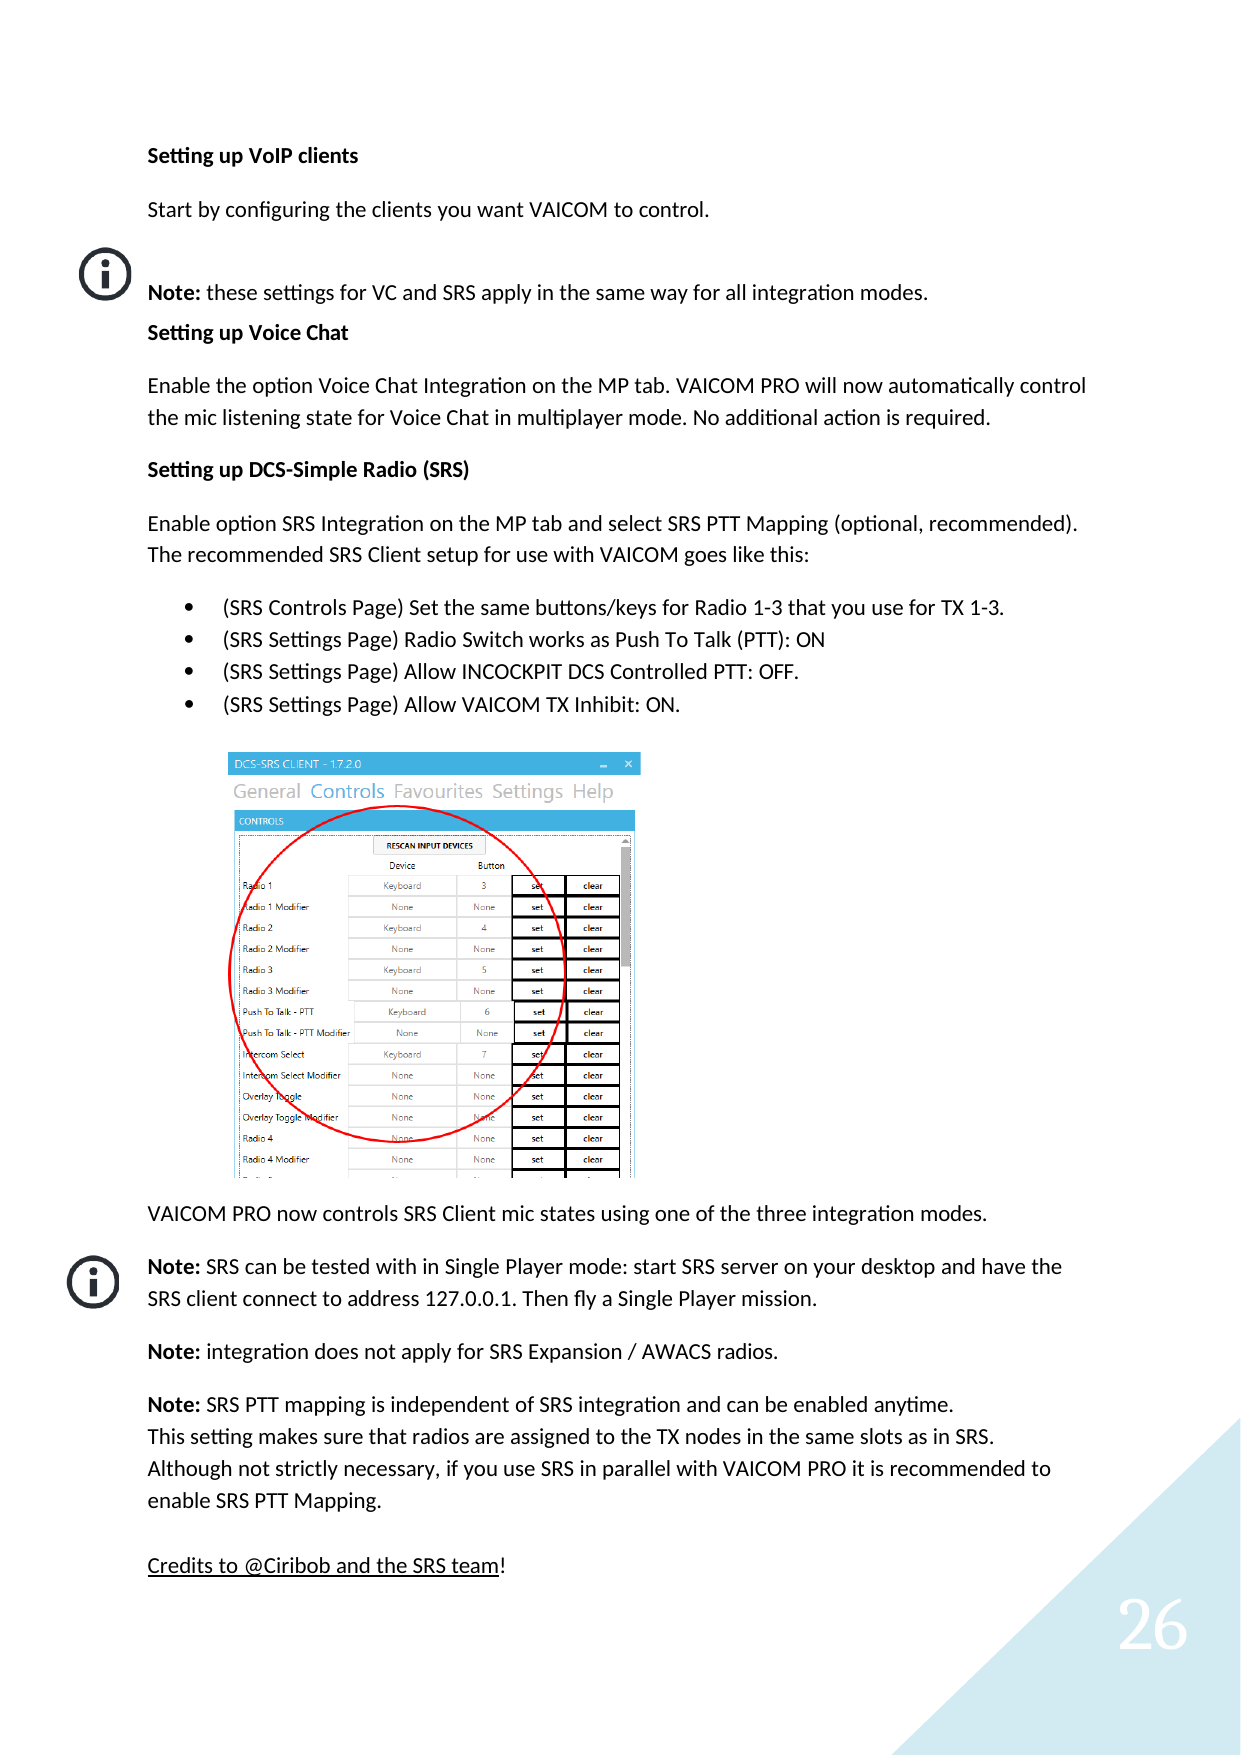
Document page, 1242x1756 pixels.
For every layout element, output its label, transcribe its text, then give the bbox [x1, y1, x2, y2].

list (SRS Controls Page) Set the same buttons/keys for Radio 1-3 that you use for TX 1-3. [185, 593, 1131, 621]
text Note: SRS PTT mapping is independent of SRS integration and can be enabled anytime. [147, 1390, 1131, 1418]
text Note: SRS can be tested with in Single Player mode: start SRS server on your desktop and have the SRS client connect to address 127.0.0.1. Then fly a Single Player mission. [147, 1252, 1078, 1312]
text Note: integration does not apply for SRS Expansion / AWACS radios. [147, 1337, 1131, 1365]
text Start by configuring the clients you want VAICOM to control. [147, 195, 1131, 223]
subtitle Setting up DCS-Simple Radio (SRS) [147, 455, 1131, 483]
subtitle Setting up Voice Chat [147, 318, 1131, 346]
list (SRS Settings Page) Allow INCOCKPIT DCS Controlled PTT: OFF. [185, 657, 1131, 685]
subtitle Setting up VoIP clients [147, 142, 1131, 170]
picture [66, 1255, 119, 1309]
picture [78, 247, 132, 301]
list (SRS Settings Page) Allow VAICOM TX Inhibit: ON. [185, 690, 1131, 718]
picture [228, 752, 641, 1178]
text This setting makes sure that radios are assigned to the TX nodes in the same slots as in SRS. Although not strictly necessary, if you use SRS in parallel with VAICOM PRO it is recommended to enable SRS PTT Mapping. [147, 1422, 1078, 1514]
text Credits to @Ciribob and the SRS team! [147, 1551, 1131, 1579]
text Enable the option Voice Chat Integration on the MP tab. VAICOM PRO will now automatically control the mic listening state for Voice Chat in multiplayer mode. No additional action is required. [147, 371, 1092, 431]
list (SRS Settings Page) Radio Switch works as Push To Talk (PTT): ON [185, 625, 1131, 653]
text Note: these settings for VC and SRS apply in the same way for all integration modes. [79, 247, 1131, 306]
text Enable option SRS Integration on the MP tab and select SRS PTT Mapping (optional, recommended). The recommended SRS Client setup for use with VAICOM goes like this: [147, 509, 1078, 568]
